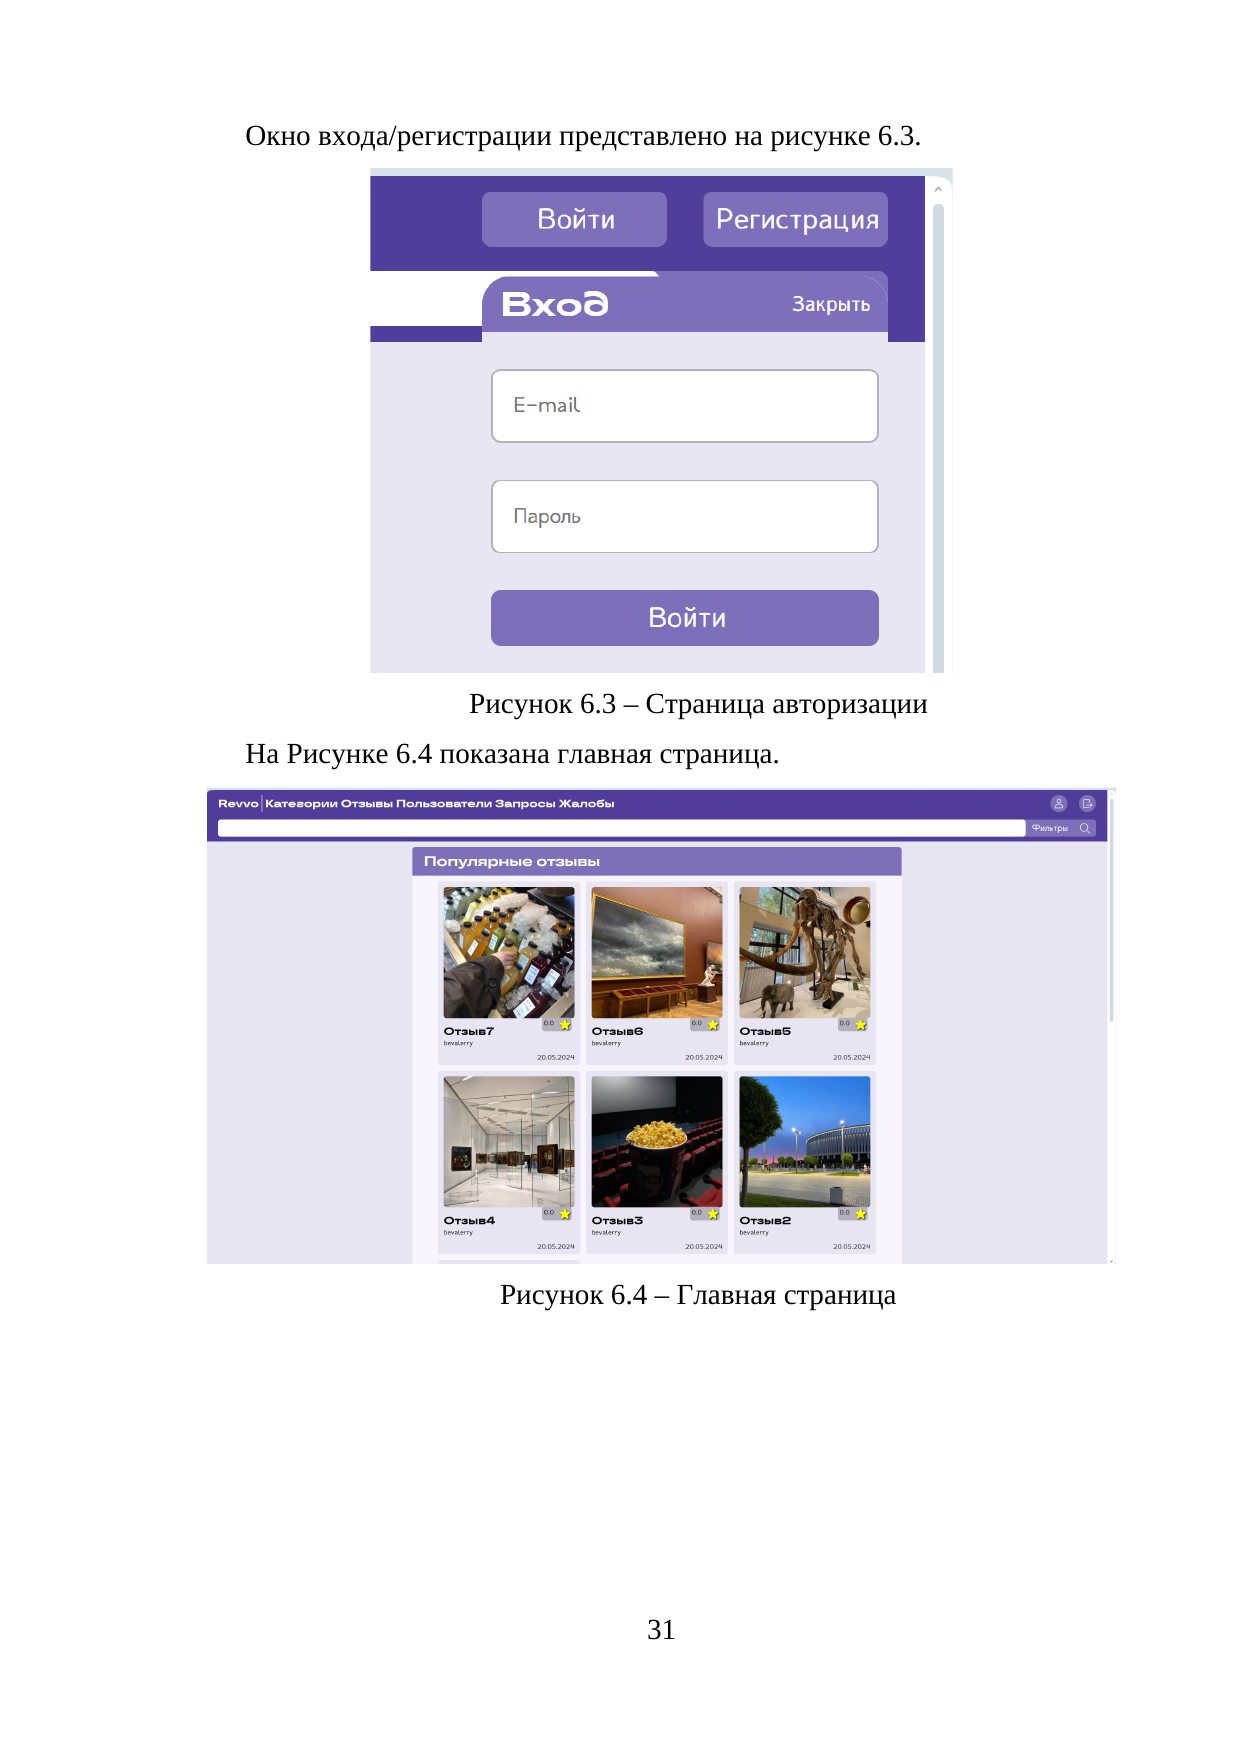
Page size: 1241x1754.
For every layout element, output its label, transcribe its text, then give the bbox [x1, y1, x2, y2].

text Рисунок 6.3 – Страница авторизации [171, 686, 1152, 720]
text Рисунок 6.4 – Главная страница [171, 1277, 1152, 1311]
text На Рисунке 6.4 показана главная страница. [171, 737, 1152, 770]
text Окно входа/регистрации представлено на рисунке 6.3. [171, 118, 1152, 152]
picture [207, 787, 1116, 1264]
picture [370, 168, 953, 673]
